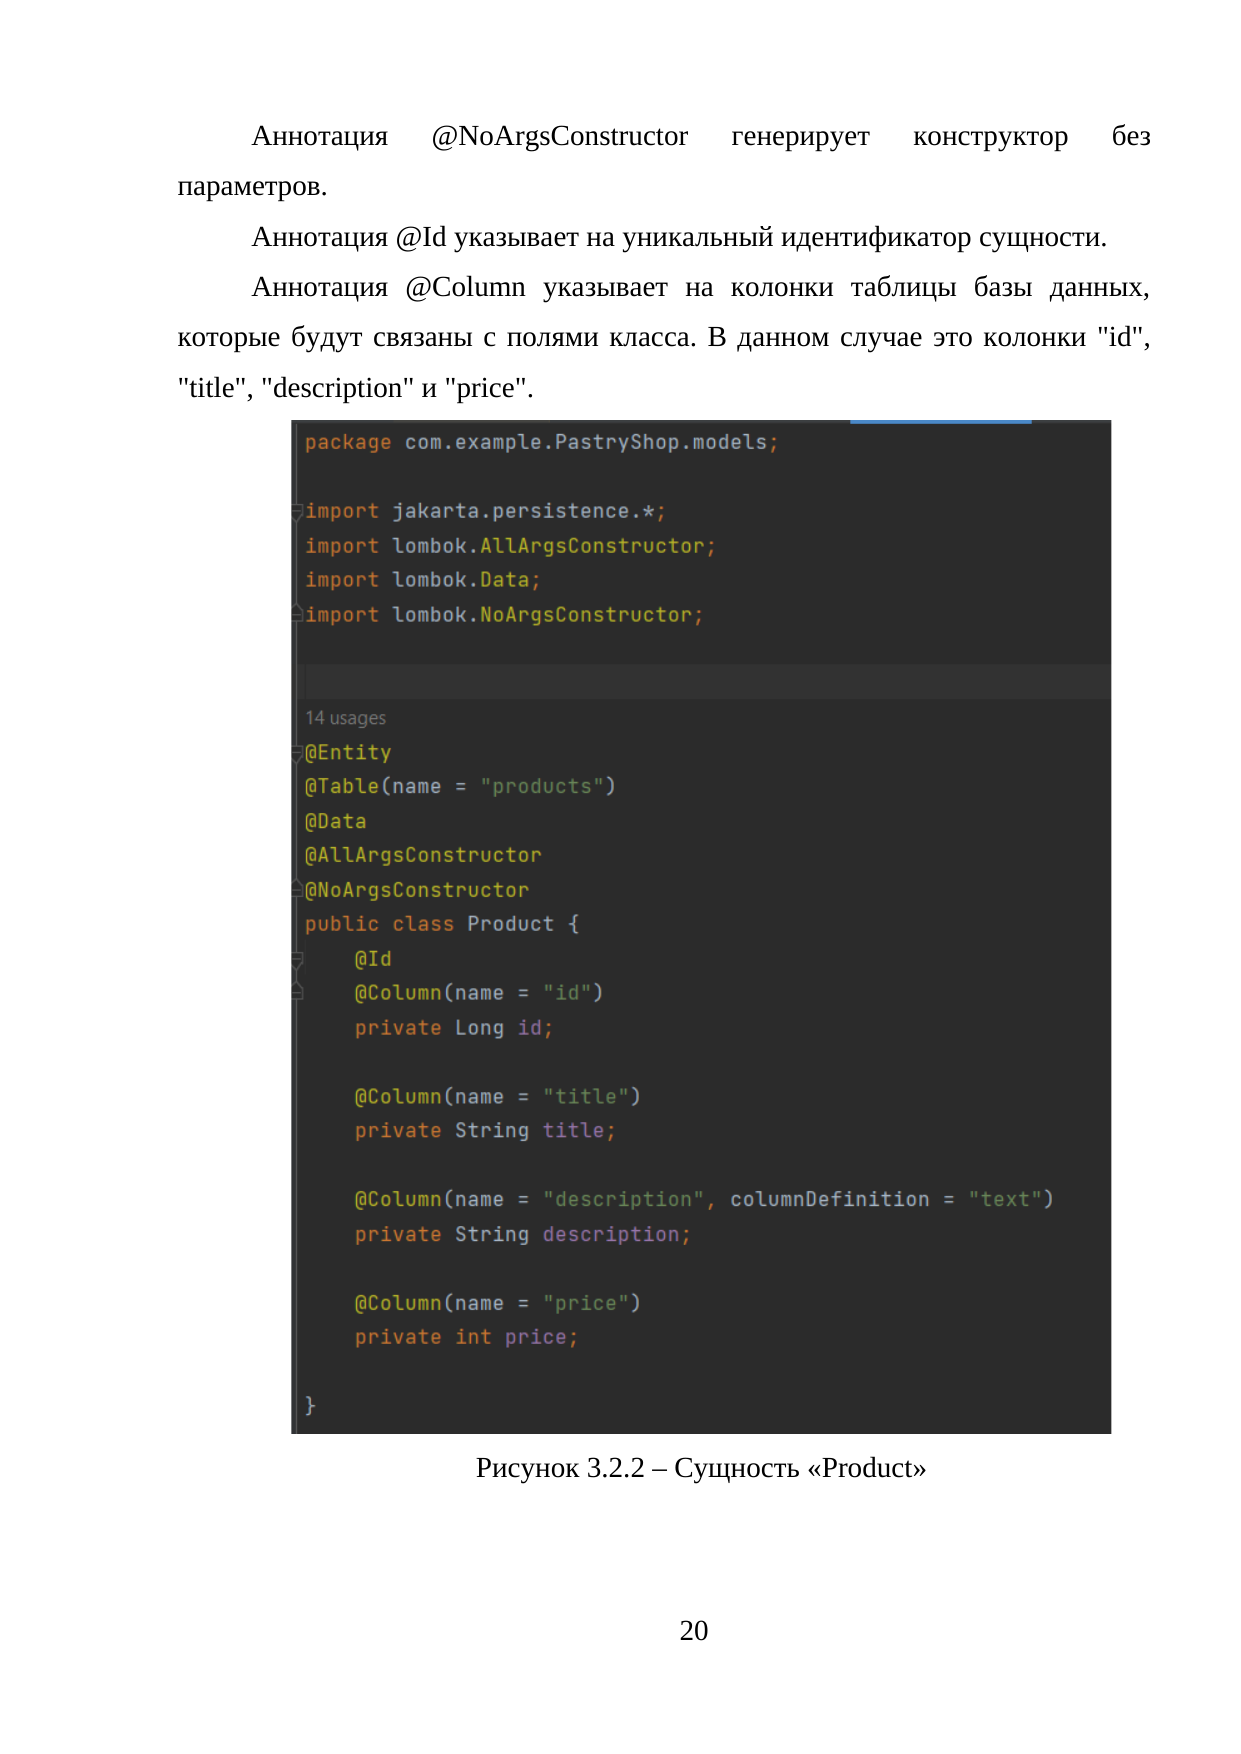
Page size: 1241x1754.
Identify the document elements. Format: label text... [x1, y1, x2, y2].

text Аннотация @NoArgsConstructor генерирует конструктор без параметров. [177, 118, 1152, 202]
text Аннотация @Column указывает на колонки таблицы базы данных, которые будут связаны с полями класса. В данном случае это колонки "id", "title", "description" и "price". [177, 269, 1152, 403]
text Рисунок 3.2.2 – Сущность «Product» [177, 1451, 1152, 1484]
picture [291, 420, 1112, 1434]
text Аннотация @Id указывает на уникальный идентификатор сущности. [177, 219, 1152, 252]
